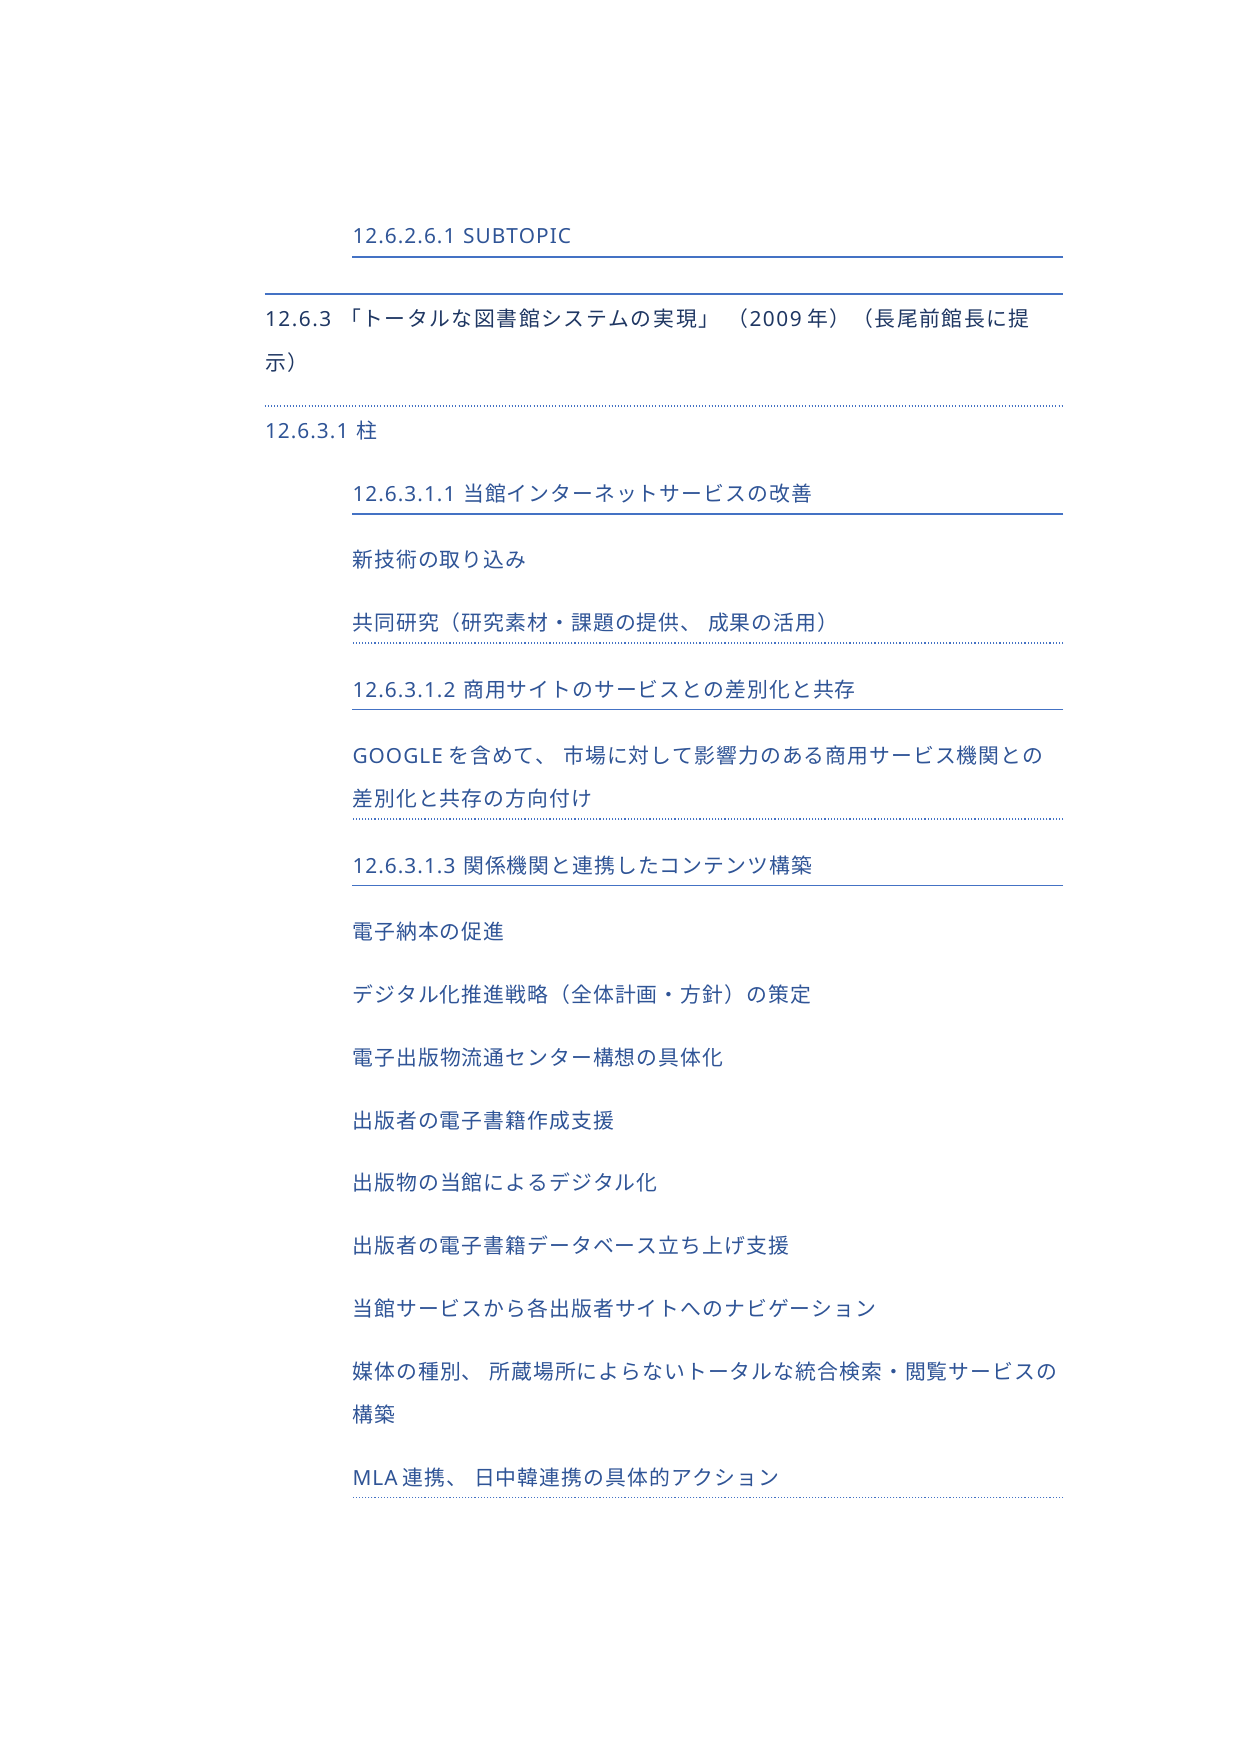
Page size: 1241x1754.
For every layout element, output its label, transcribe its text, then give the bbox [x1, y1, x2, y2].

text Subtopic [352, 217, 1063, 256]
text 電子出版物流通センター構想の具体化 [352, 1037, 1063, 1075]
text 当館サービスから各出版者サイトへのナビゲーション [352, 1289, 1063, 1326]
text 新技術の取り込み [352, 540, 1063, 577]
text デジタル化推進戦略（全体計画・方針）の策定 [352, 974, 1063, 1012]
text 当館インターネットサービスの改善 [352, 473, 1063, 513]
text 出版者の電子書籍作成支援 [352, 1100, 1063, 1138]
text 媒体の種別、 所蔵場所によらないトータルな統合検索・閲覧サービスの構築 [352, 1351, 1063, 1432]
text 出版物の当館によるデジタル化 [352, 1163, 1063, 1201]
text 出版者の電子書籍データベース立ち上げ支援 [352, 1226, 1063, 1263]
text 共同研究（研究素材・課題の提供、 成果の活用） [352, 603, 1063, 644]
text 商用サイトのサービスとの差別化と共存 [352, 669, 1063, 709]
text 「トータルな図書館システムの実現」 （2009年）（長尾前館長に提示） [265, 295, 1063, 380]
text 関係機関と連携したコンテンツ構築 [352, 845, 1063, 885]
text MLA連携、 日中韓連携の具体的アクション [352, 1457, 1063, 1498]
text 柱 [265, 405, 1063, 448]
text Googleを含めて、 市場に対して影響力のある商用サービス機関との差別化と共存の方向付け [352, 736, 1063, 820]
text 電子納本の促進 [352, 912, 1063, 949]
